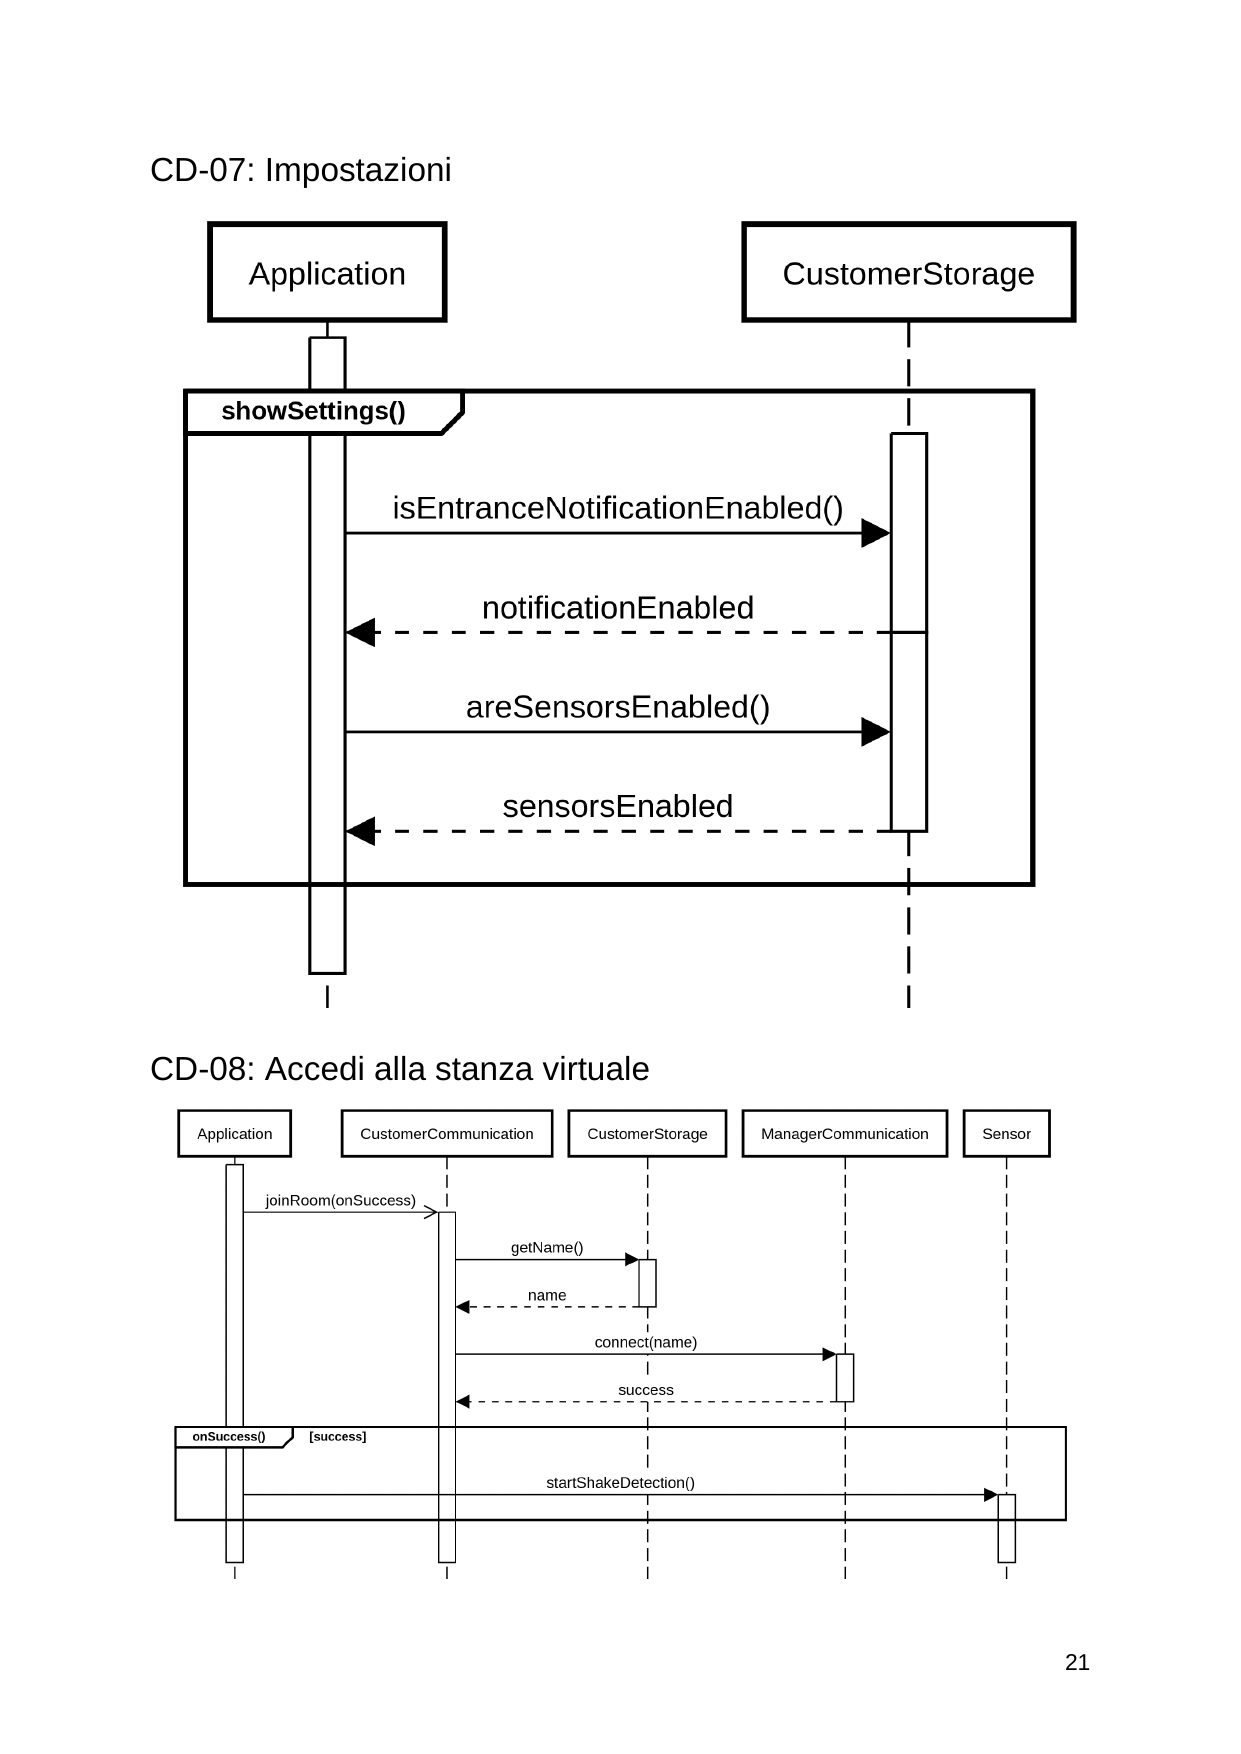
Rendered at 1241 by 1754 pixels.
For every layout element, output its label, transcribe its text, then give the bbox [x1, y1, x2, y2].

picture [150, 1099, 1091, 1579]
picture [150, 201, 1091, 1008]
subtitle CD-07: Impostazioni [150, 150, 1090, 188]
subtitle CD-08: Accedi alla stanza virtuale [150, 1048, 1090, 1087]
